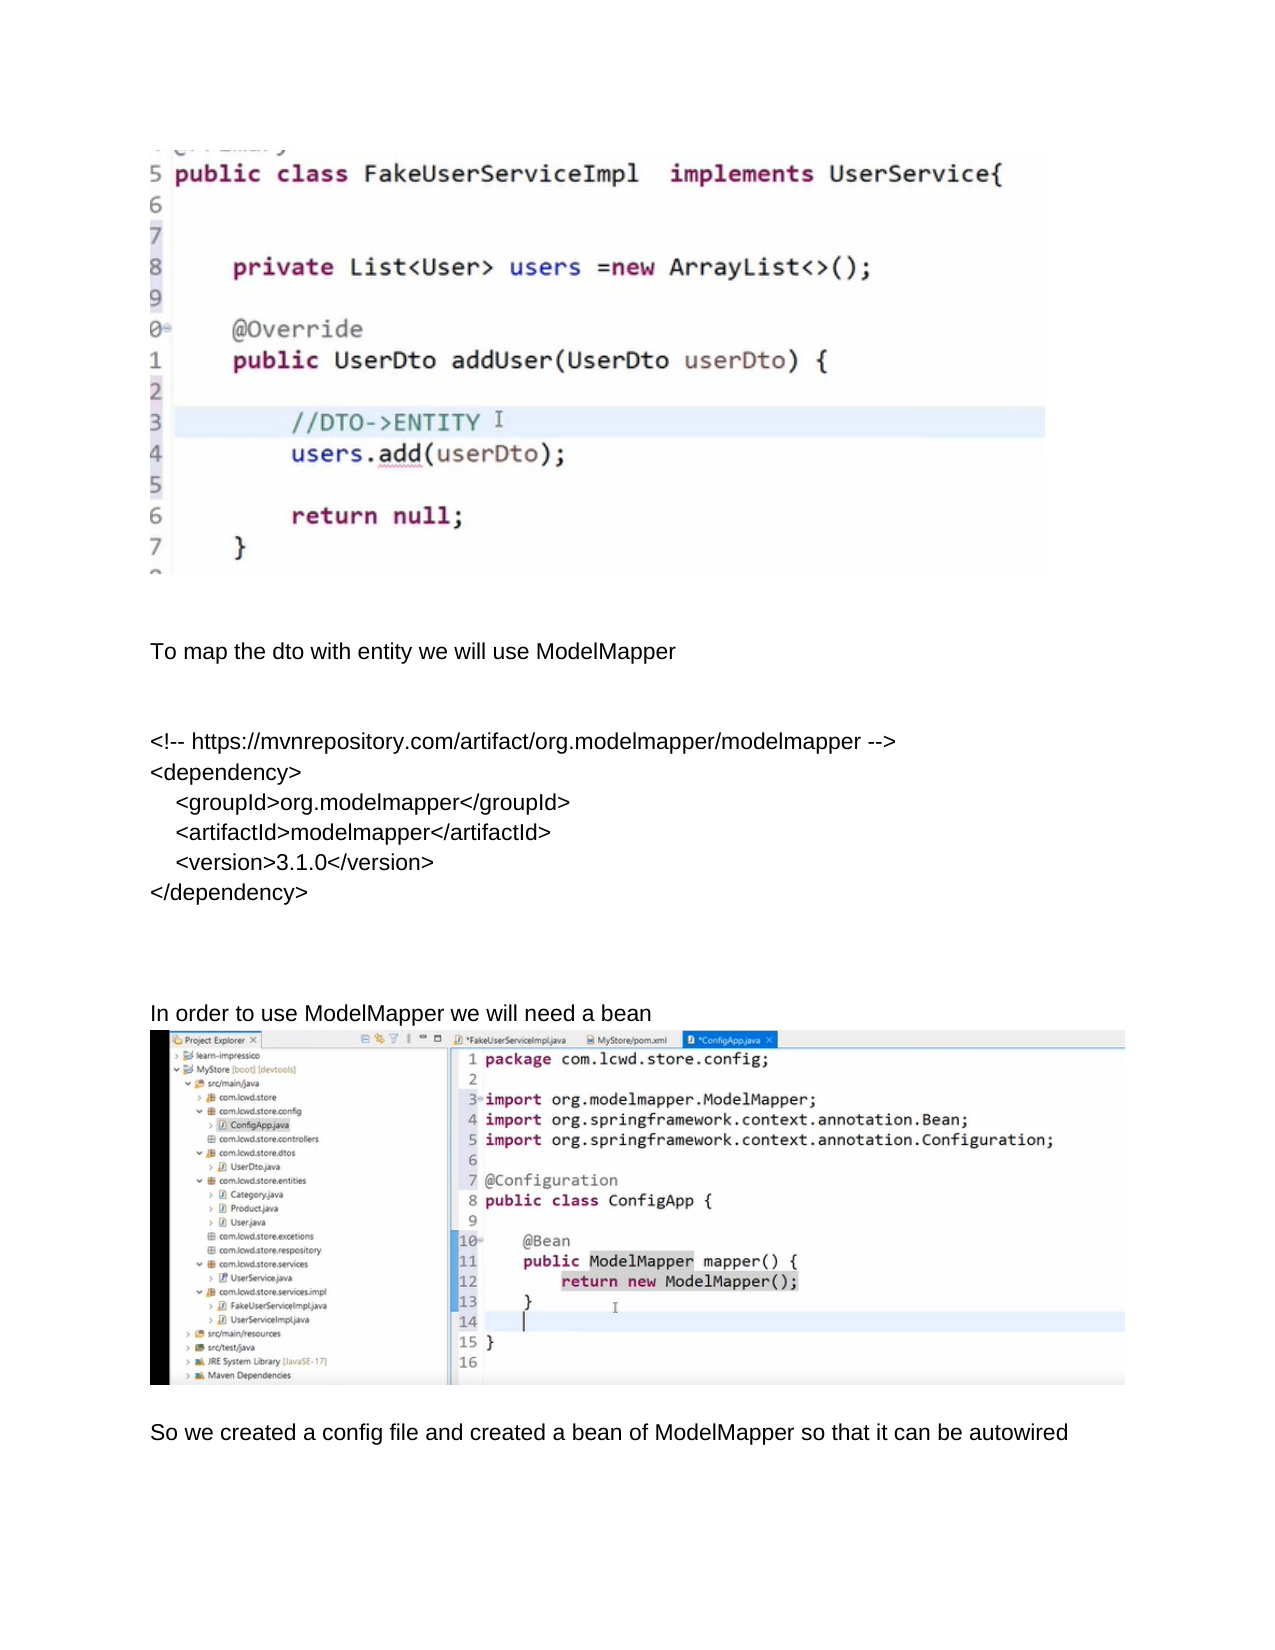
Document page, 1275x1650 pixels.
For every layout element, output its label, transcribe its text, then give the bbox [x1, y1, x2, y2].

text In order to use ModelMapper we will need a bean [150, 1000, 1125, 1027]
text <version>3.1.0</version> [150, 849, 1125, 876]
text <dependency> [150, 758, 1125, 785]
text To map the dto with entity we will use ModelMapper [150, 638, 1125, 664]
text <groupId>org.modelmapper</groupId> [150, 789, 1125, 815]
picture [150, 1030, 1125, 1385]
text So we created a config file and created a bean of ModelMapper so that it can be autowired [150, 1419, 1125, 1445]
text </dependency> [150, 879, 1125, 906]
text <artifactId>modelmapper</artifactId> [150, 819, 1125, 845]
text <!-- https://mvnrepository.com/artifact/org.modelmapper/modelmapper --> [150, 728, 1125, 755]
picture [150, 150, 1046, 574]
